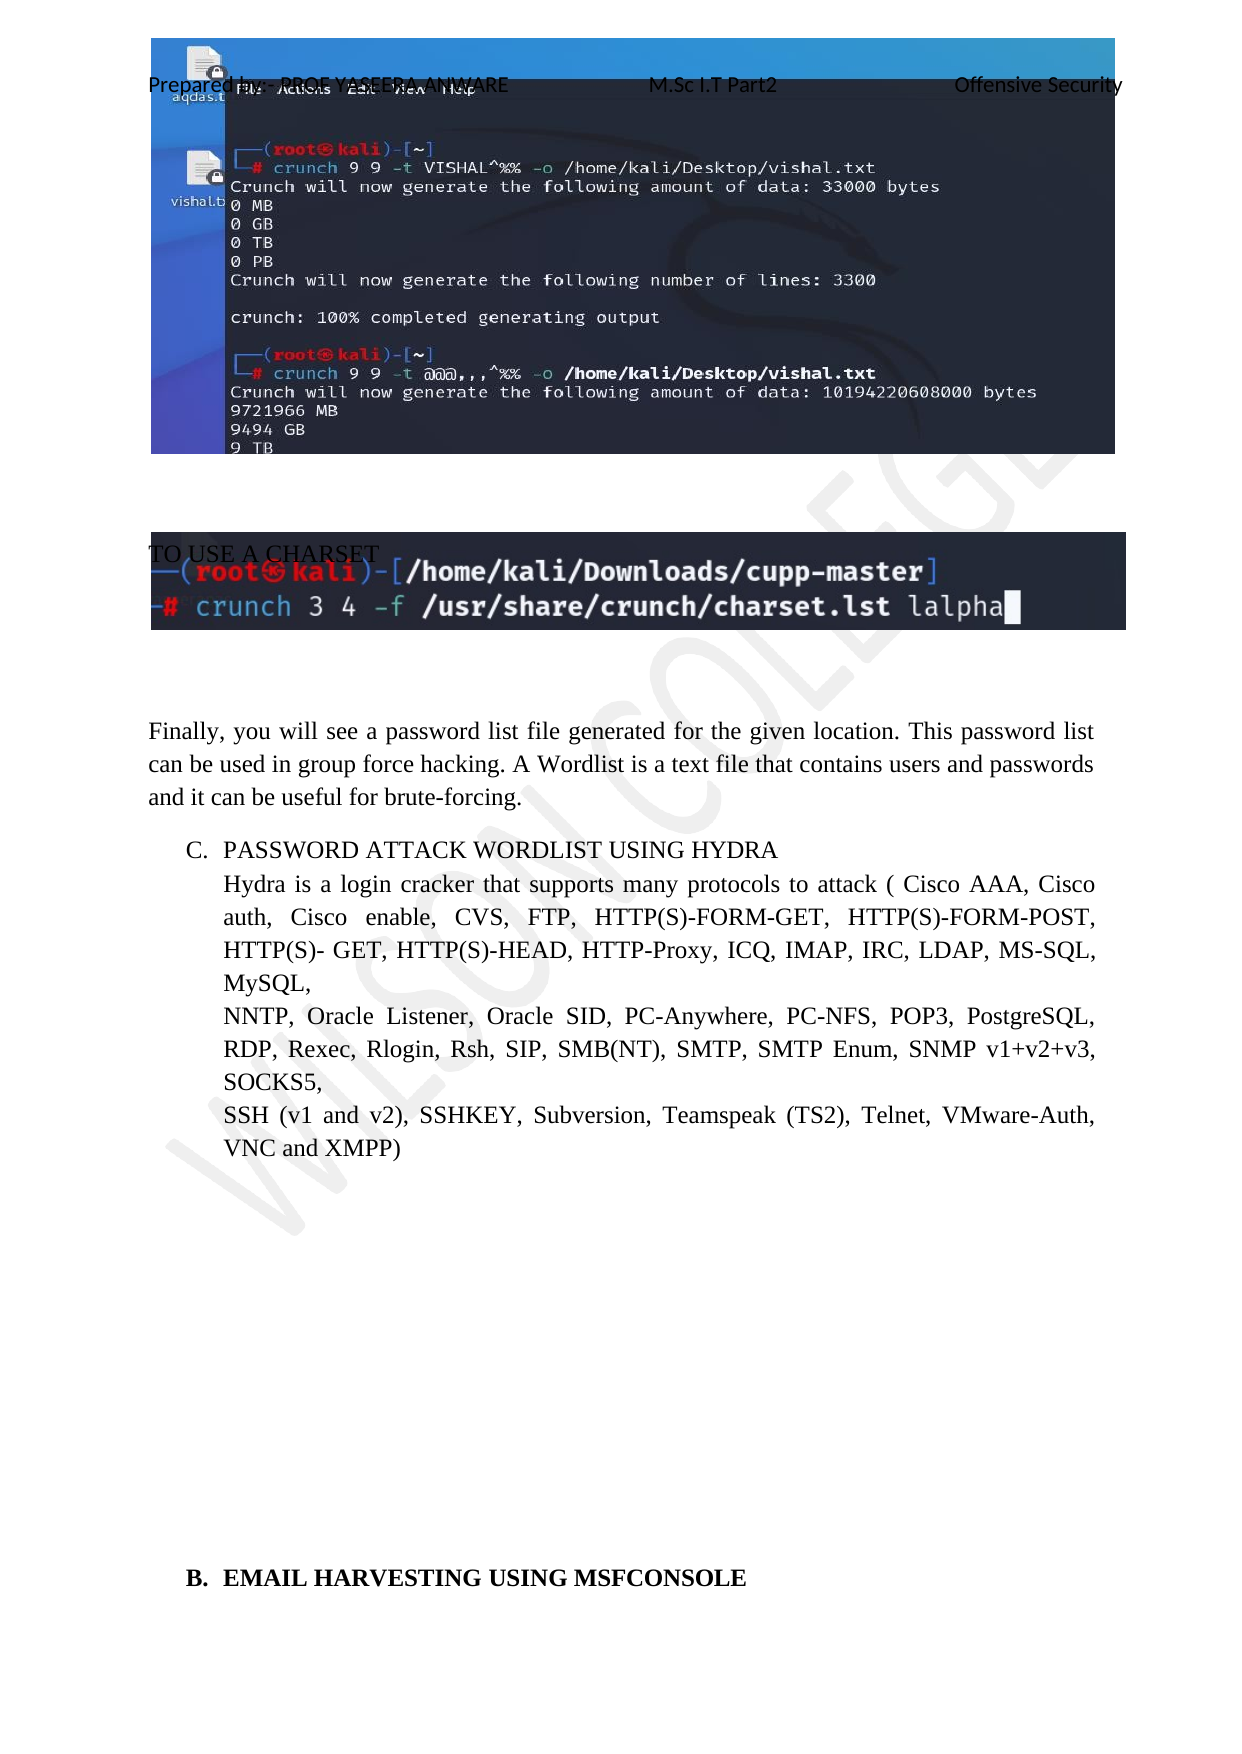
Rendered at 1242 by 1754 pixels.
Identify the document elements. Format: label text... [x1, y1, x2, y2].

list PASSWORD ATTACK WORDLIST USING HYDRA [186, 836, 1179, 864]
picture [151, 568, 1126, 716]
text Hydra is a login cracker that supports many protocols to attack ( Cisco AAA, Cisco auth, Cisco enable, CVS, FTP, HTTP(S)-FORM-GET, HTTP(S)-FORM-POST, HTTP(S)- GET, HTTP(S)-HEAD, HTTP-Proxy, ICQ, IMAP, IRC, LDAP, MS-SQL, MySQL, [223, 869, 1096, 996]
text TO USE A CHARSET [148, 539, 1179, 568]
text SSH (v1 and v2), SSHKEY, Subversion, Teamspeak (TS2), Telnet, VMware-Auth, VNC and XMPP) [223, 1100, 1096, 1162]
text Finally, you will see a password list file generated for the given location. This password list can be used in group force hacking. A Wordlist is a text file that contains users and passwords and it can be useful for brute-forcing. [148, 716, 1096, 811]
picture [165, 811, 1079, 1236]
text NNTP, Oracle Listener, Oracle SID, PC-Anywhere, PC-NFS, POP3, PostgreSQL, RDP, Rexec, Rlogin, Rsh, SIP, SMB(NT), SMTP, SMTP Enum, SNMP v1+v2+v3, SOCKS5, [223, 1001, 1096, 1096]
picture [151, 98, 1126, 539]
picture [151, 38, 1115, 70]
text Prepared by:- PROF YASEERA ANWARE M.Sc I.T Part2 Offensive Security [148, 70, 1179, 98]
